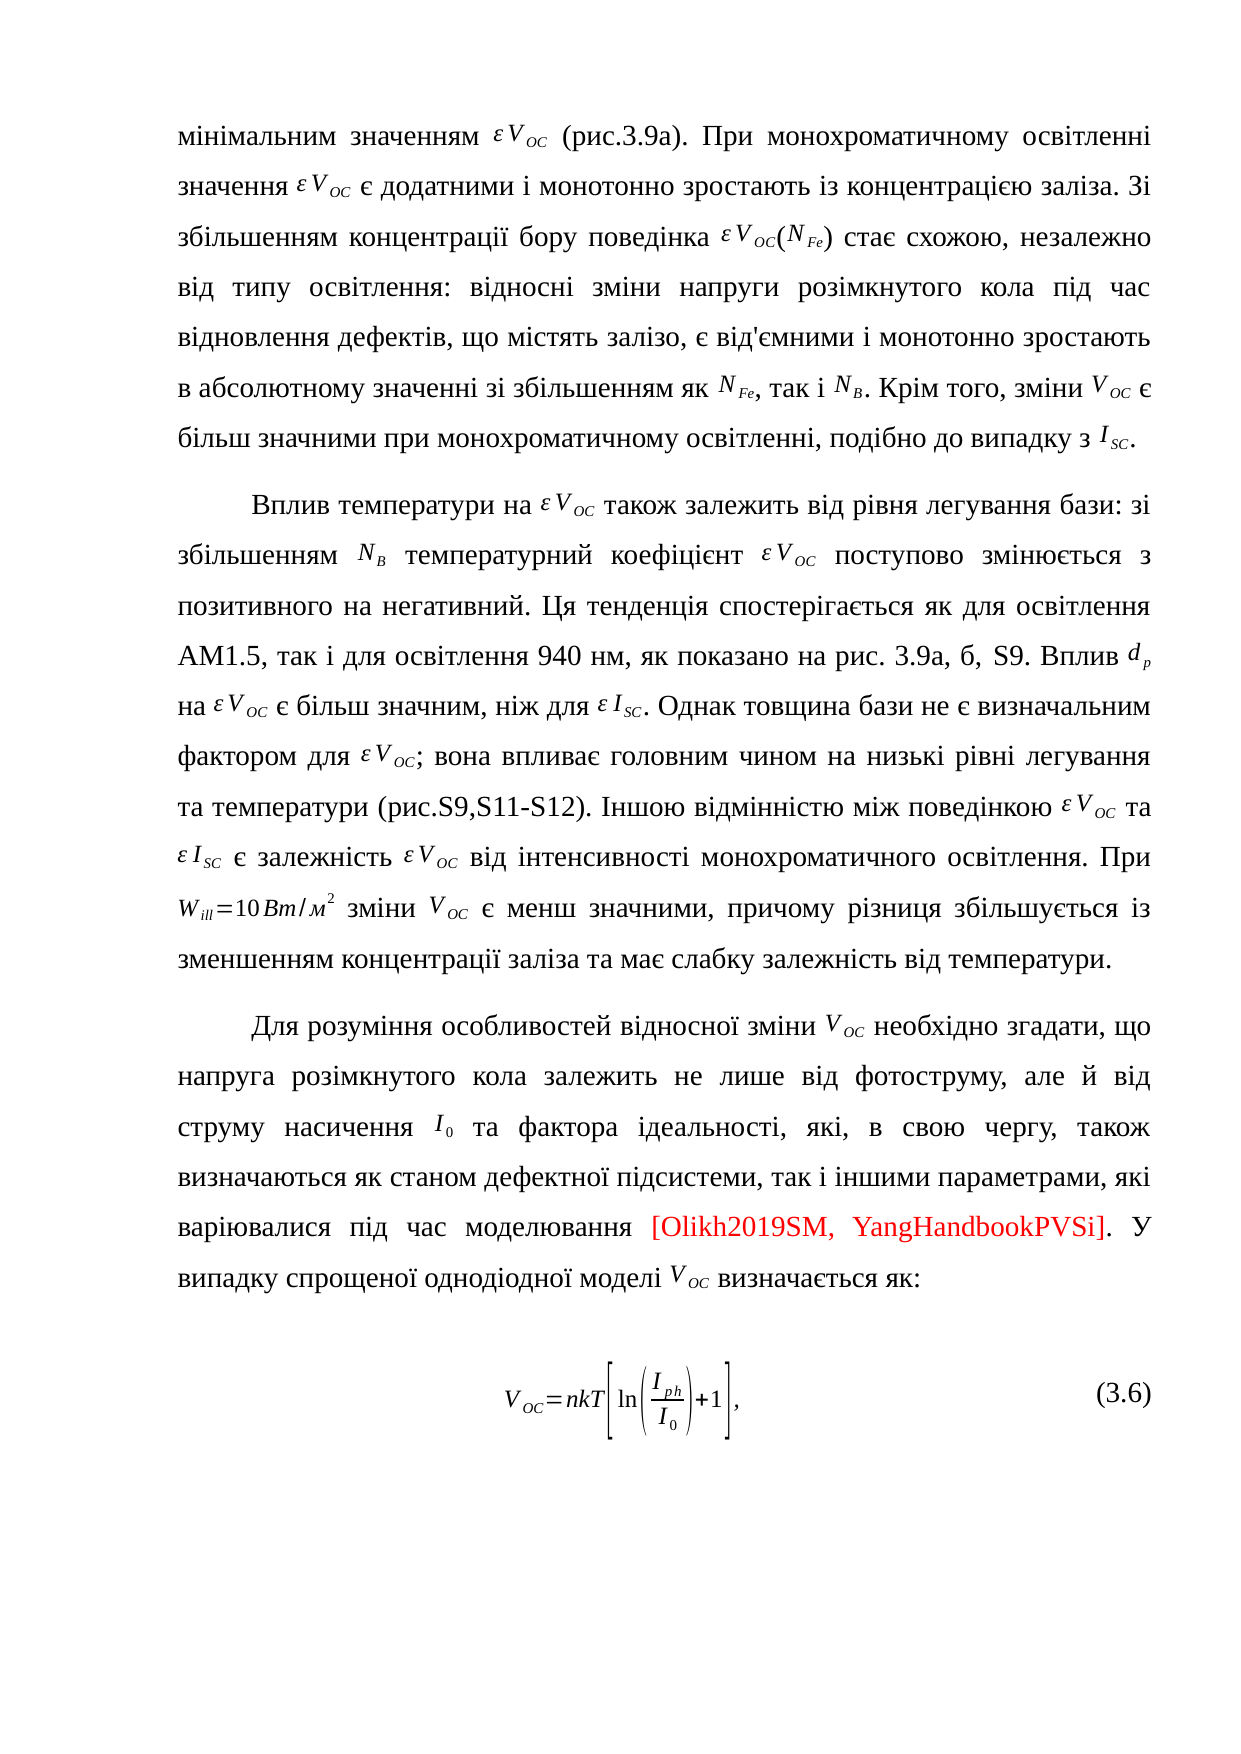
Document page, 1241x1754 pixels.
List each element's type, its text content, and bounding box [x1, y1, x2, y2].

text Вплив температури на також залежить від рівня легування бази: зі збільшенням температурний коефіцієнт поступово змінюється з позитивного на негативний. Ця тенденція спостерігається як для освітлення AM1.5, так і для освітлення 940 нм, як показано на рис. 3.9a, б, S9. Вплив на є більш значним, ніж для . Однак товщина бази не є визначальним фактором для ; вона впливає головним чином на низькі рівні легування та температури (рис.S9,S11-S12). Іншою відмінністю між поведінкою та є залежність від інтенсивності монохроматичного освітлення. При зміни є менш значними, причому різниця збільшується із зменшенням концентрації заліза та має слабку залежність від температури. [177, 487, 1152, 975]
text Для розуміння особливостей відносної зміни необхідно згадати, що напруга розімкнутого кола залежить не лише від фотоструму, але й від струму насичення та фактора ідеальності, які, в свою чергу, також визначаються як станом дефектної підсистеми, так і іншими параметрами, які варіювалися під час моделювання [Olikh2019SM, YangHandbookPVSi]. У випадку спрощеної однодіодної моделі визначається як: [177, 1008, 1152, 1293]
table_header (3.6) [1078, 1360, 1163, 1441]
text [177, 118, 1152, 453]
table_header [166, 1360, 1078, 1441]
